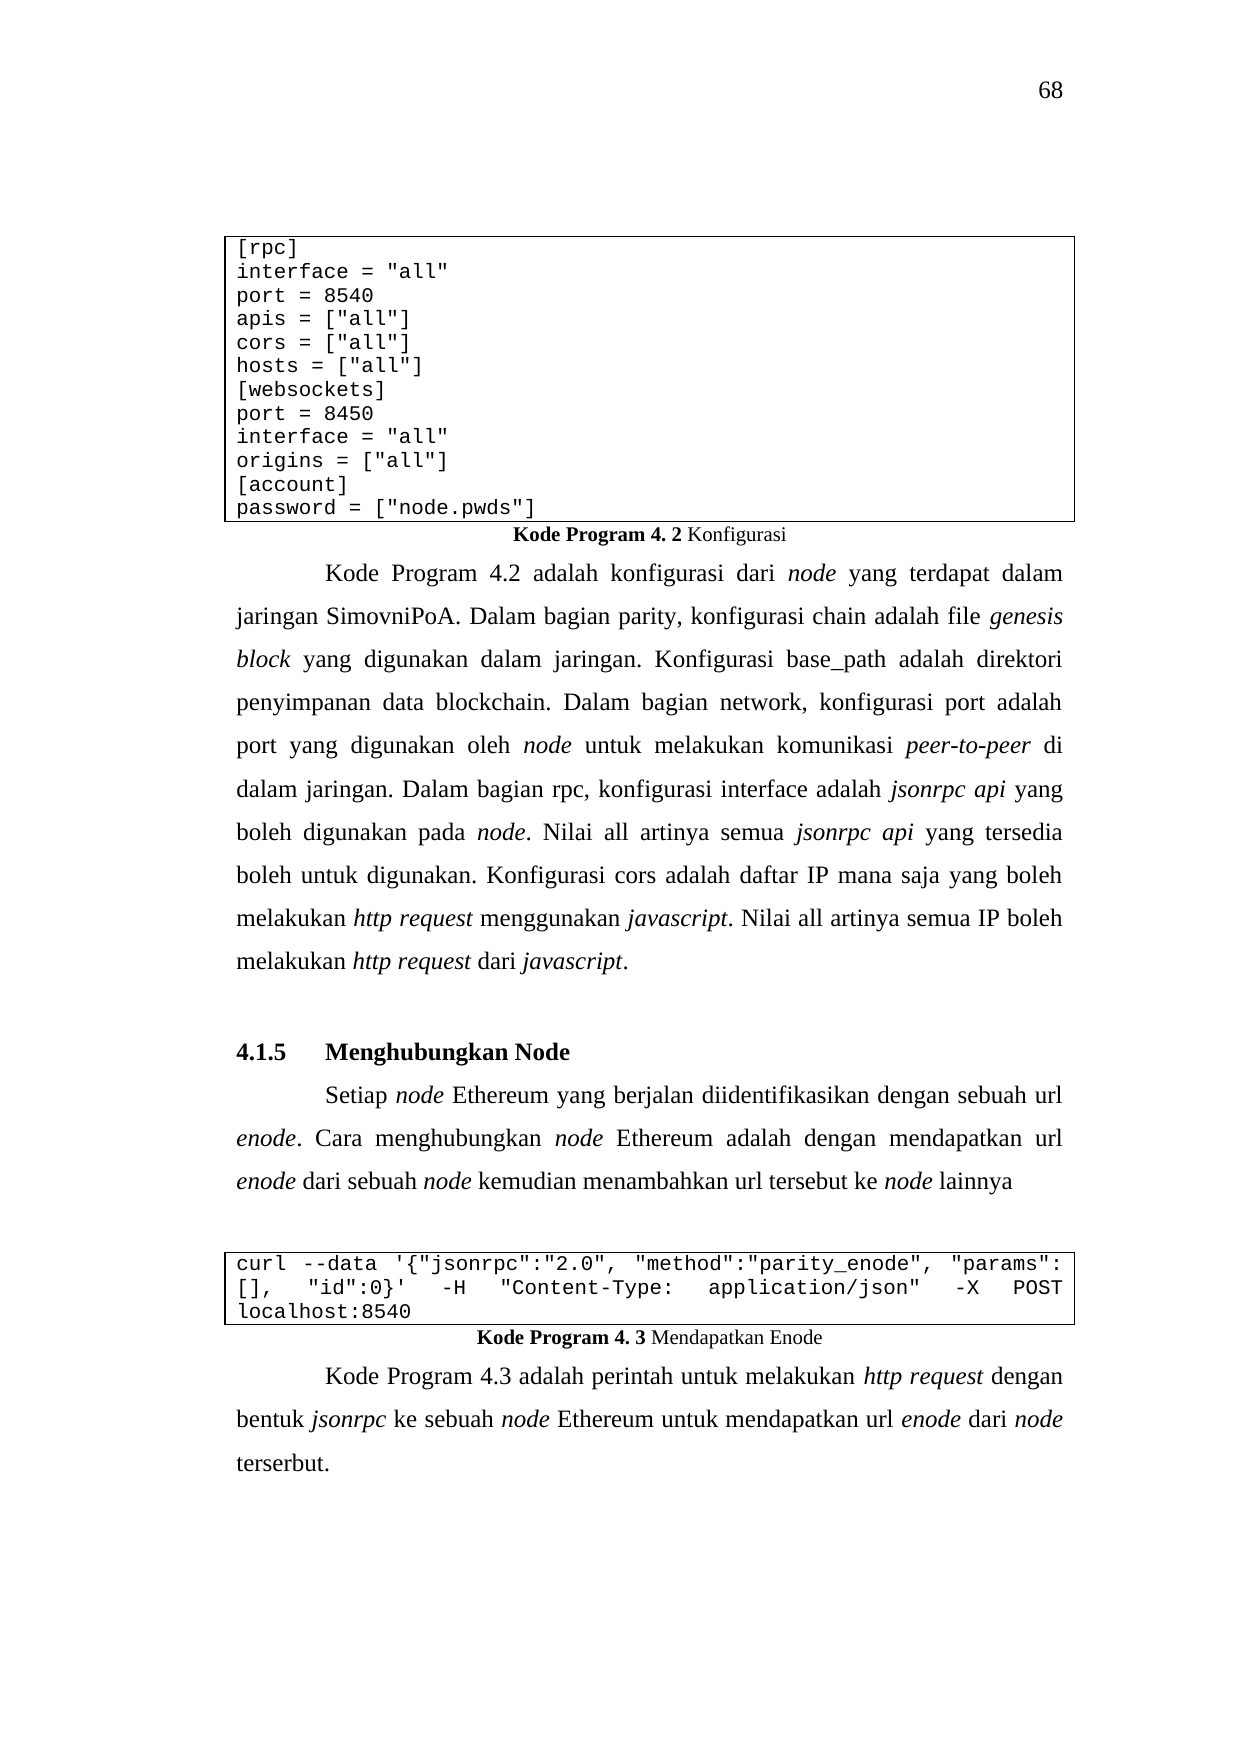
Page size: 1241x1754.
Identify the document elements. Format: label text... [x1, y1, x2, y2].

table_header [226, 237, 1074, 521]
text Kode Program 4. 2 Konfigurasi [236, 522, 1063, 546]
text Kode Program 4. 3 Mendapatkan Enode [236, 1325, 1063, 1349]
subtitle Menghubungkan Node [236, 1037, 1063, 1065]
text Setiap node Ethereum yang berjalan diidentifikasikan dengan sebuah url enode. Cara menghubungkan node Ethereum adalah dengan mendapatkan url enode dari sebuah node kemudian menambahkan url tersebut ke node lainnya [236, 1080, 1063, 1195]
text Kode Program 4.2 adalah konfigurasi dari node yang terdapat dalam jaringan SimovniPoA. Dalam bagian parity, konfigurasi chain adalah file genesis block yang digunakan dalam jaringan. Konfigurasi base_path adalah direktori penyimpanan data blockchain. Dalam bagian network, konfigurasi port adalah port yang digunakan oleh node untuk melakukan komunikasi peer-to-peer di dalam jaringan. Dalam bagian rpc, konfigurasi interface adalah jsonrpc api yang boleh digunakan pada node. Nilai all artinya semua jsonrpc api yang tersedia boleh untuk digunakan. Konfigurasi cors adalah daftar IP mana saja yang boleh melakukan http request menggunakan javascript. Nilai all artinya semua IP boleh melakukan http request dari javascript. [236, 558, 1063, 975]
text Kode Program 4.3 adalah perintah untuk melakukan http request dengan bentuk jsonrpc ke sebuah node Ethereum untuk mendapatkan url enode dari node terserbut. [236, 1361, 1063, 1476]
table_header curl --data '{"jsonrpc":"2.0", "method":"parity_enode", "params":[], "id":0}' -H "Content-Type: application/json" -X POST localhost:8540 [226, 1253, 1074, 1324]
